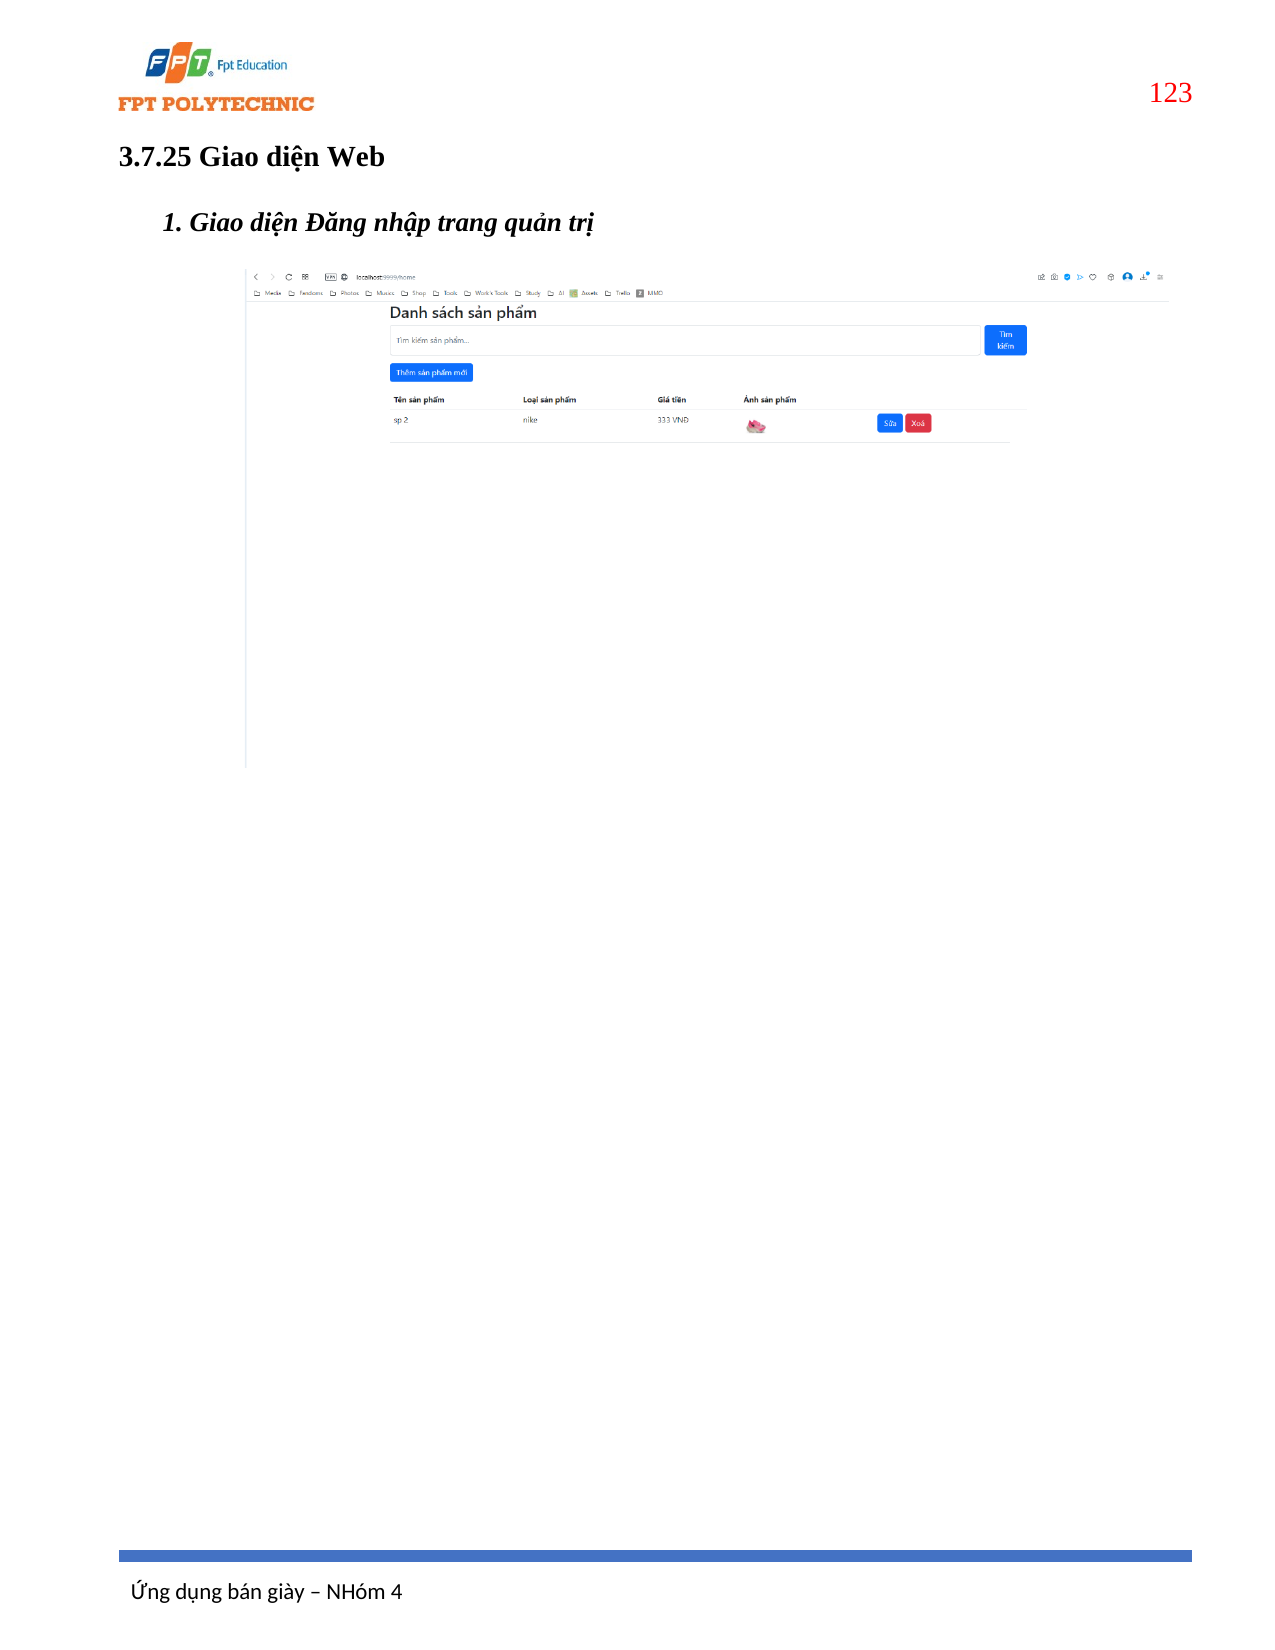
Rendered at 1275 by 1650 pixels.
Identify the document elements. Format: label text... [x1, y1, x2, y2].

subtitle 1. Giao diện Đăng nhập trang quản trị [162, 206, 1192, 237]
picture [118, 42, 316, 111]
subtitle 3.7.25 Giao diện Web [118, 139, 1192, 172]
picture [244, 269, 1169, 768]
